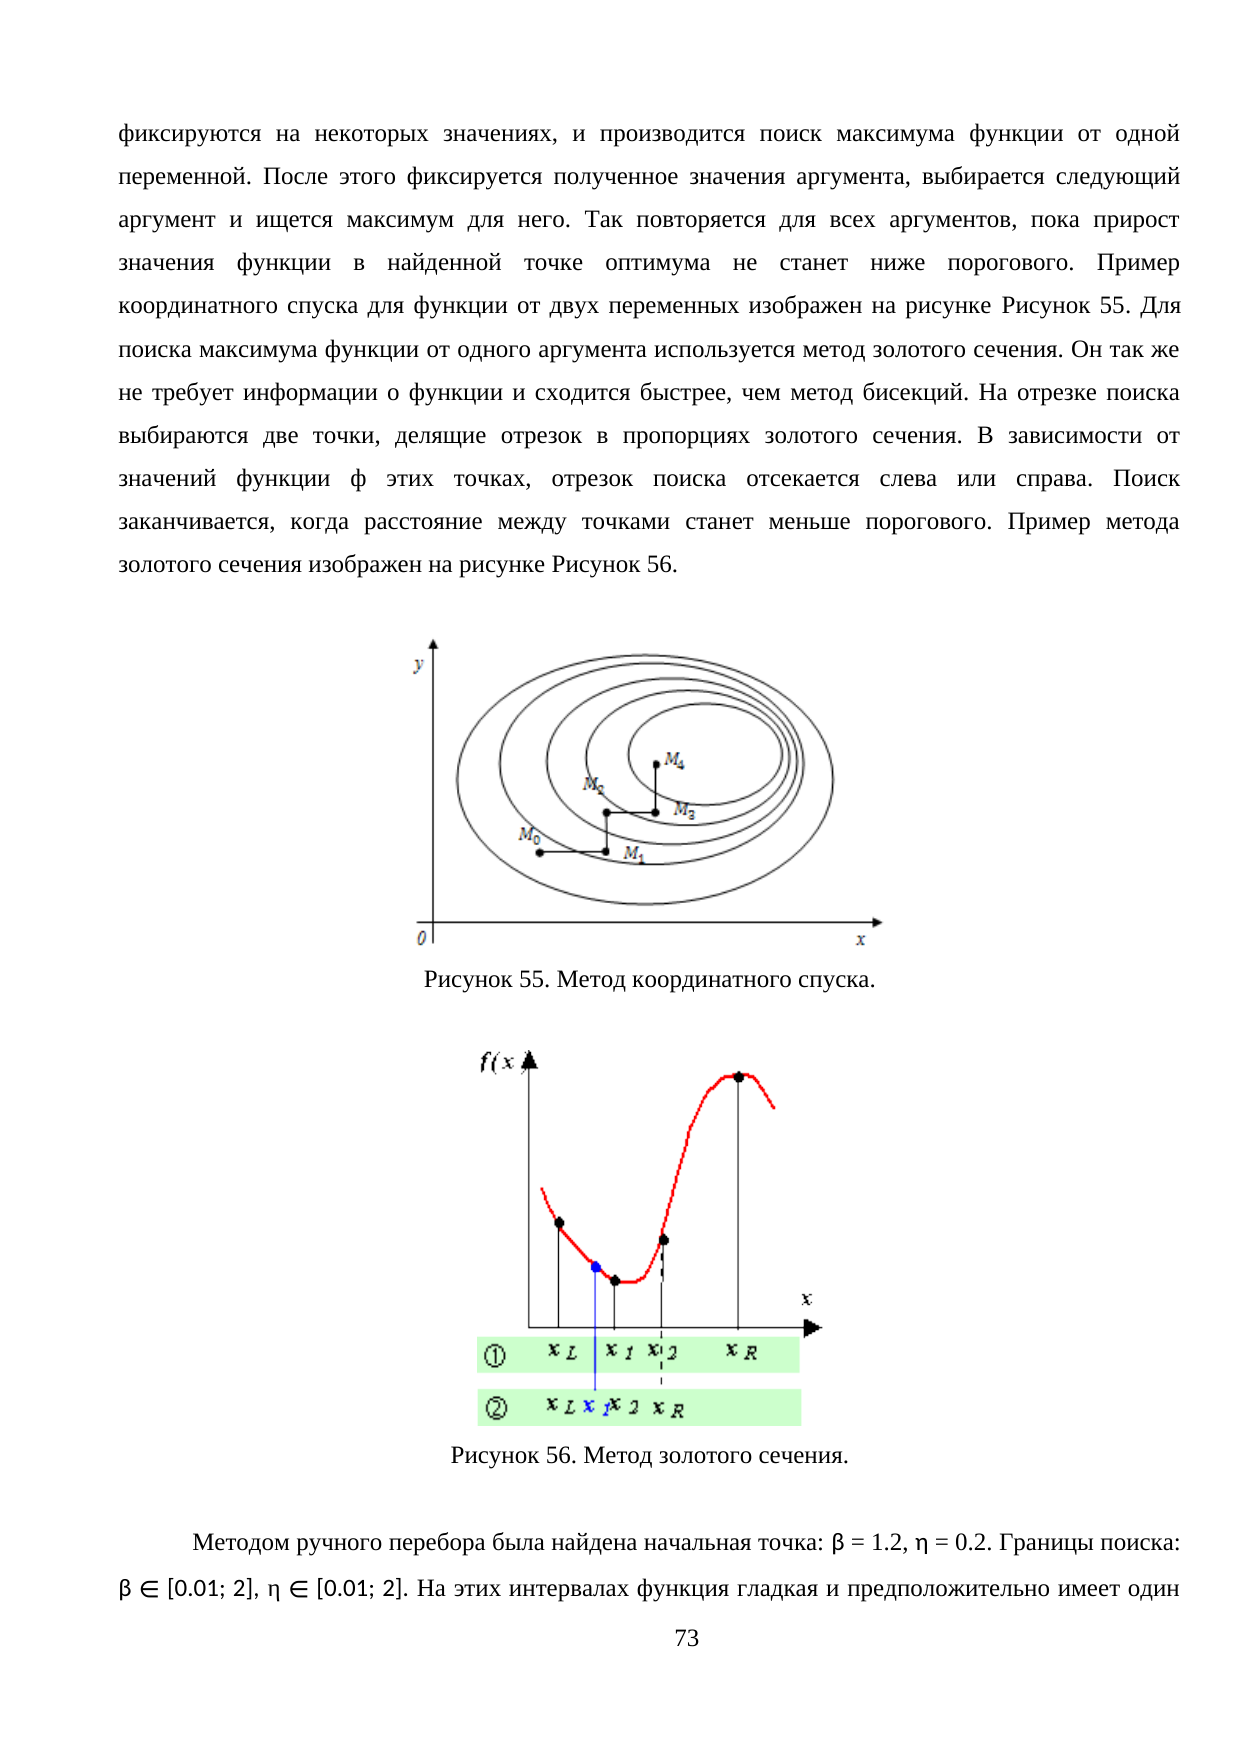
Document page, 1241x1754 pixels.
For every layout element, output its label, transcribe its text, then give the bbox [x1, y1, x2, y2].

picture [409, 635, 890, 950]
picture [477, 1050, 823, 1426]
text Рисунок 56. Метод золотого сечения. [118, 1440, 1181, 1468]
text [118, 1526, 1181, 1603]
text Рисунок 55. Метод координатного спуска. [118, 964, 1181, 993]
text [118, 118, 1181, 578]
